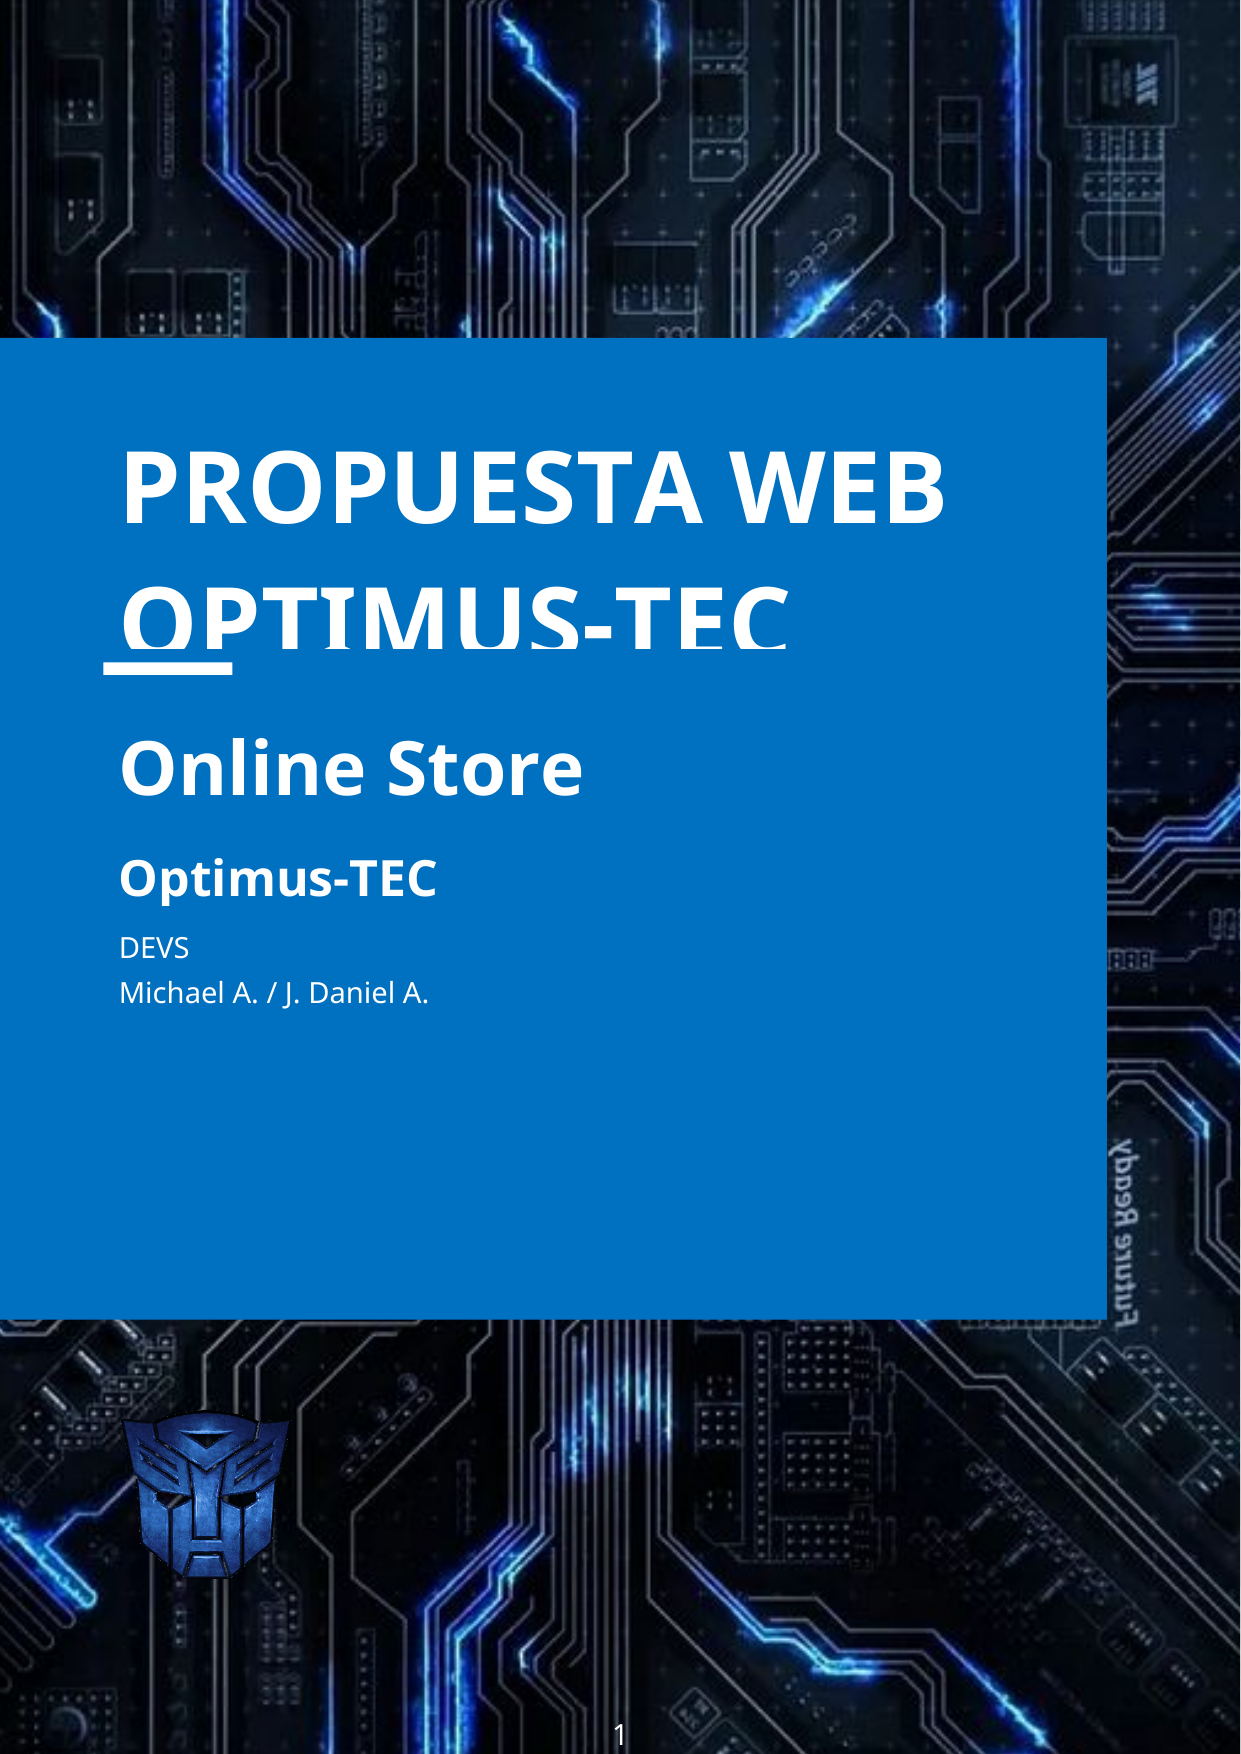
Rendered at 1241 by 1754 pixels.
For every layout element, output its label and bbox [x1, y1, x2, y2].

picture [0, 0, 1241, 1754]
table_header [104, 409, 993, 836]
table_cell [104, 836, 993, 1233]
